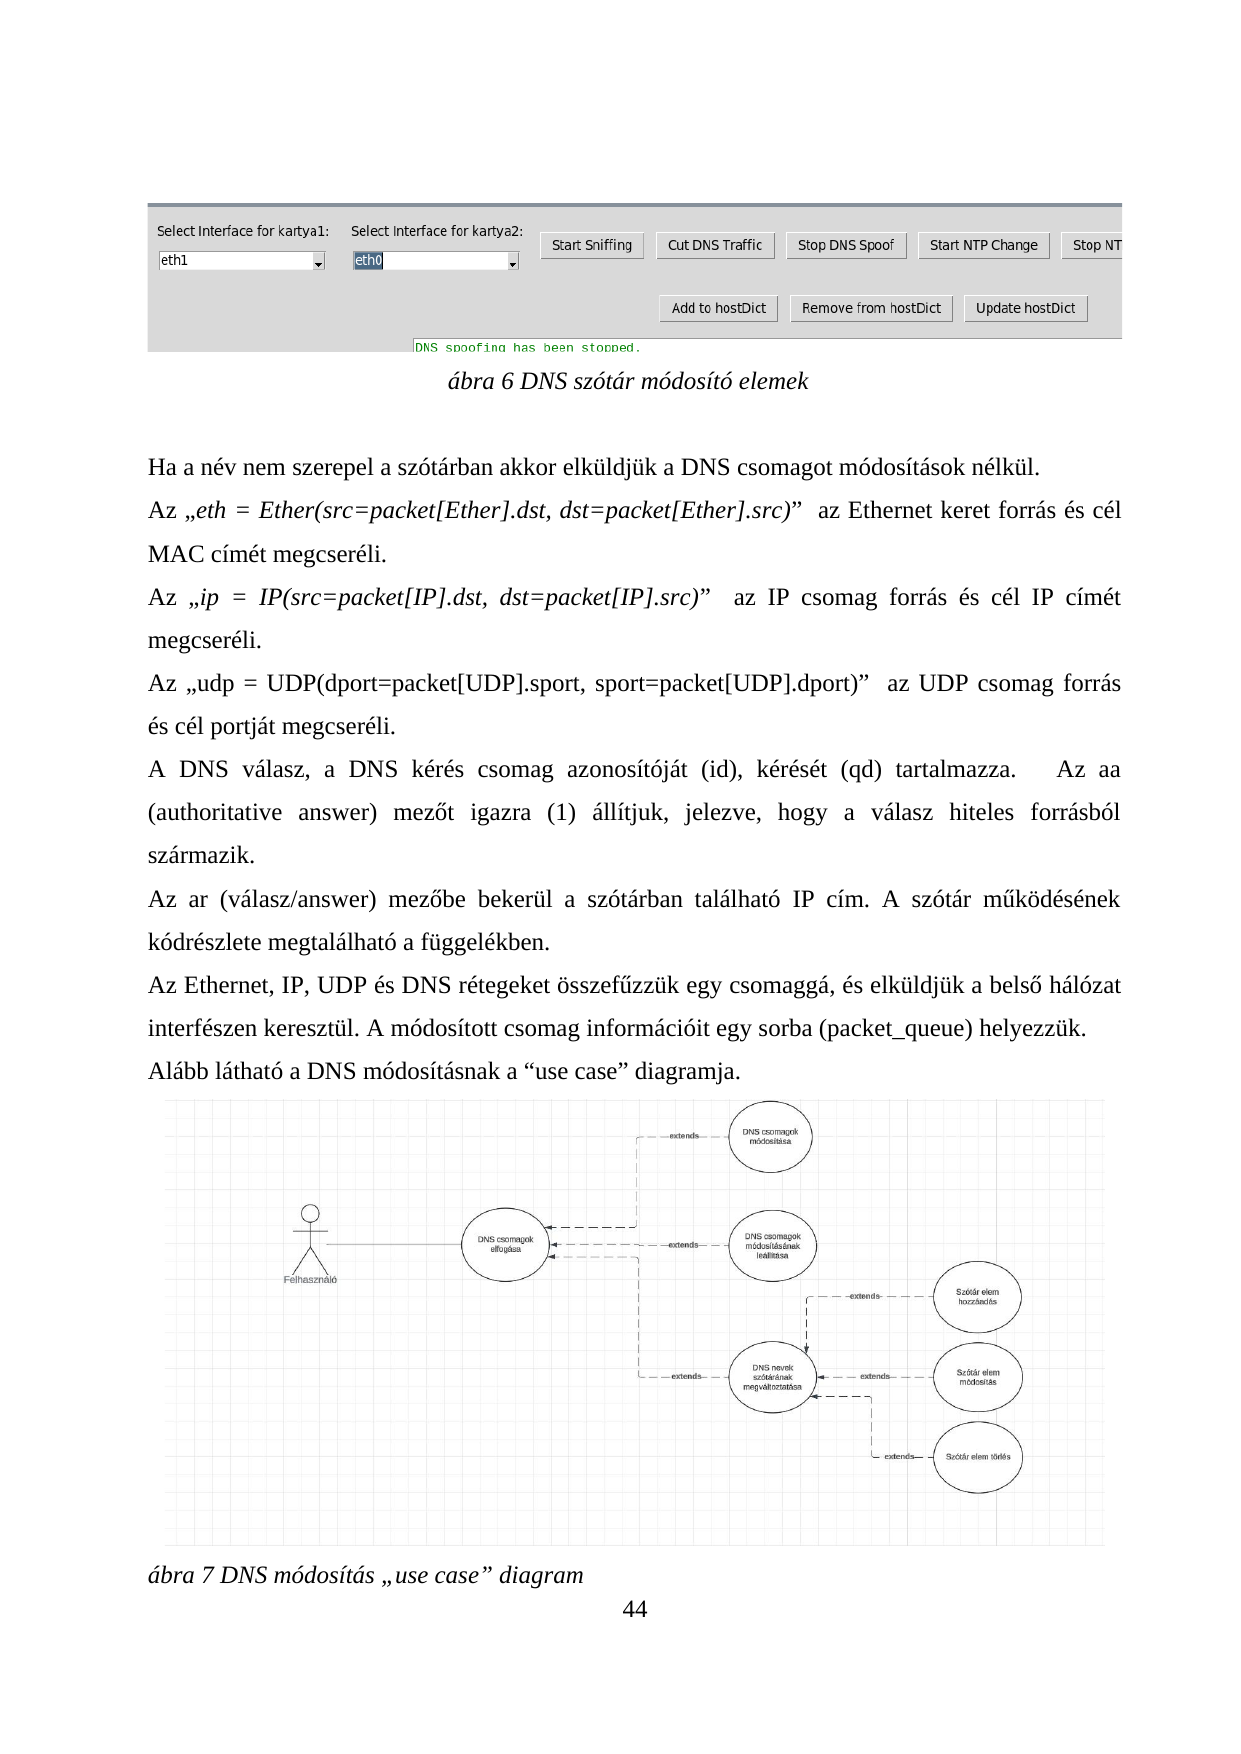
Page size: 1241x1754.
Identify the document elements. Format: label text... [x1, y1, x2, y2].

text ábra 7 DNS módosítás „use case” diagram [148, 1560, 1122, 1589]
text Az ar (válasz/answer) mezőbe bekerül a szótárban található IP cím. A szótár működésének kódrészlete megtalálható a függelékben. [148, 884, 1122, 956]
text Az „udp = UDP(dport=packet[UDP].sport, sport=packet[UDP].dport)” az UDP csomag forrás és cél portját megcseréli. [148, 668, 1122, 740]
text Ha a név nem szerepel a szótárban akkor elküldjük a DNS csomagot módosítások nélkül. [148, 452, 1122, 481]
picture [164, 1099, 1105, 1546]
text Alább látható a DNS módosításnak a “use case” diagramja. [148, 1056, 1122, 1085]
text A DNS válasz, a DNS kérés csomag azonosítóját (id), kérését (qd) tartalmazza. Az aa (authoritative answer) mezőt igazra (1) állítjuk, jelezve, hogy a válasz hiteles forrásból származik. [148, 754, 1122, 869]
text ábra 6 DNS szótár módosító elemek [148, 366, 1122, 395]
text Az „eth = Ether(src=packet[Ether].dst, dst=packet[Ether].src)” az Ethernet keret forrás és cél MAC címét megcseréli. [148, 496, 1122, 567]
text Az „ip = IP(src=packet[IP].dst, dst=packet[IP].src)” az IP csomag forrás és cél IP címét megcseréli. [148, 582, 1122, 654]
picture [147, 203, 1123, 352]
text Az Ethernet, IP, UDP és DNS rétegeket összefűzzük egy csomaggá, és elküldjük a belső hálózat interfészen keresztül. A módosított csomag információit egy sorba (packet_queue) helyezzük. [148, 970, 1122, 1042]
